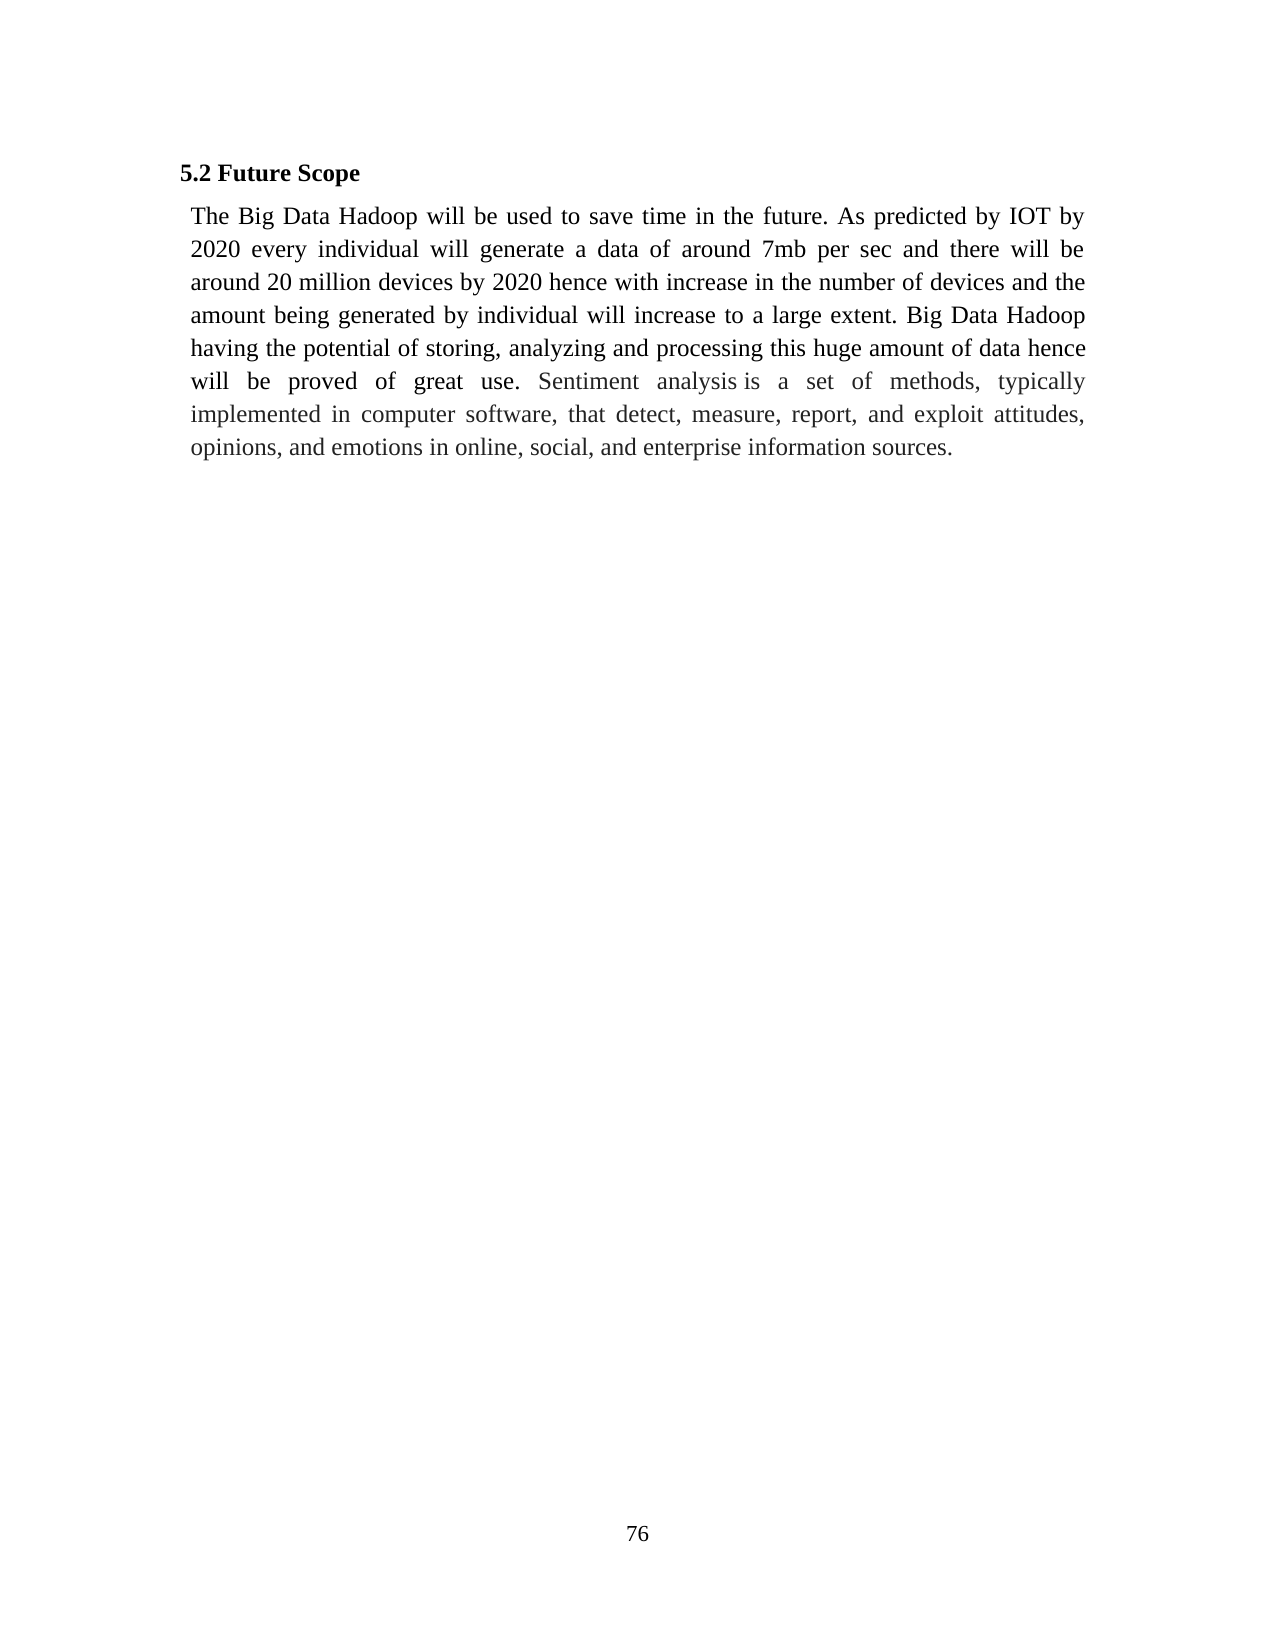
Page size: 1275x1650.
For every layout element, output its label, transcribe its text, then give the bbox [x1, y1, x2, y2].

subtitle 5.2 Future Scope [180, 158, 1230, 187]
text The Big Data Hadoop will be used to save time in the future. As predicted by IOT by 2020 every individual will generate a data of around 7mb per sec and there will be around 20 million devices by 2020 hence with increase in the number of devices and the amount being generated by individual will increase to a large extent. Big Data Hadoop having the potential of storing, analyzing and processing this huge amount of data hence will be proved of great use. Sentiment analysis is a set of methods, typically implemented in computer software, that detect, measure, report, and exploit attitudes, opinions, and emotions in online, social, and enterprise information sources. [190, 201, 1086, 399]
